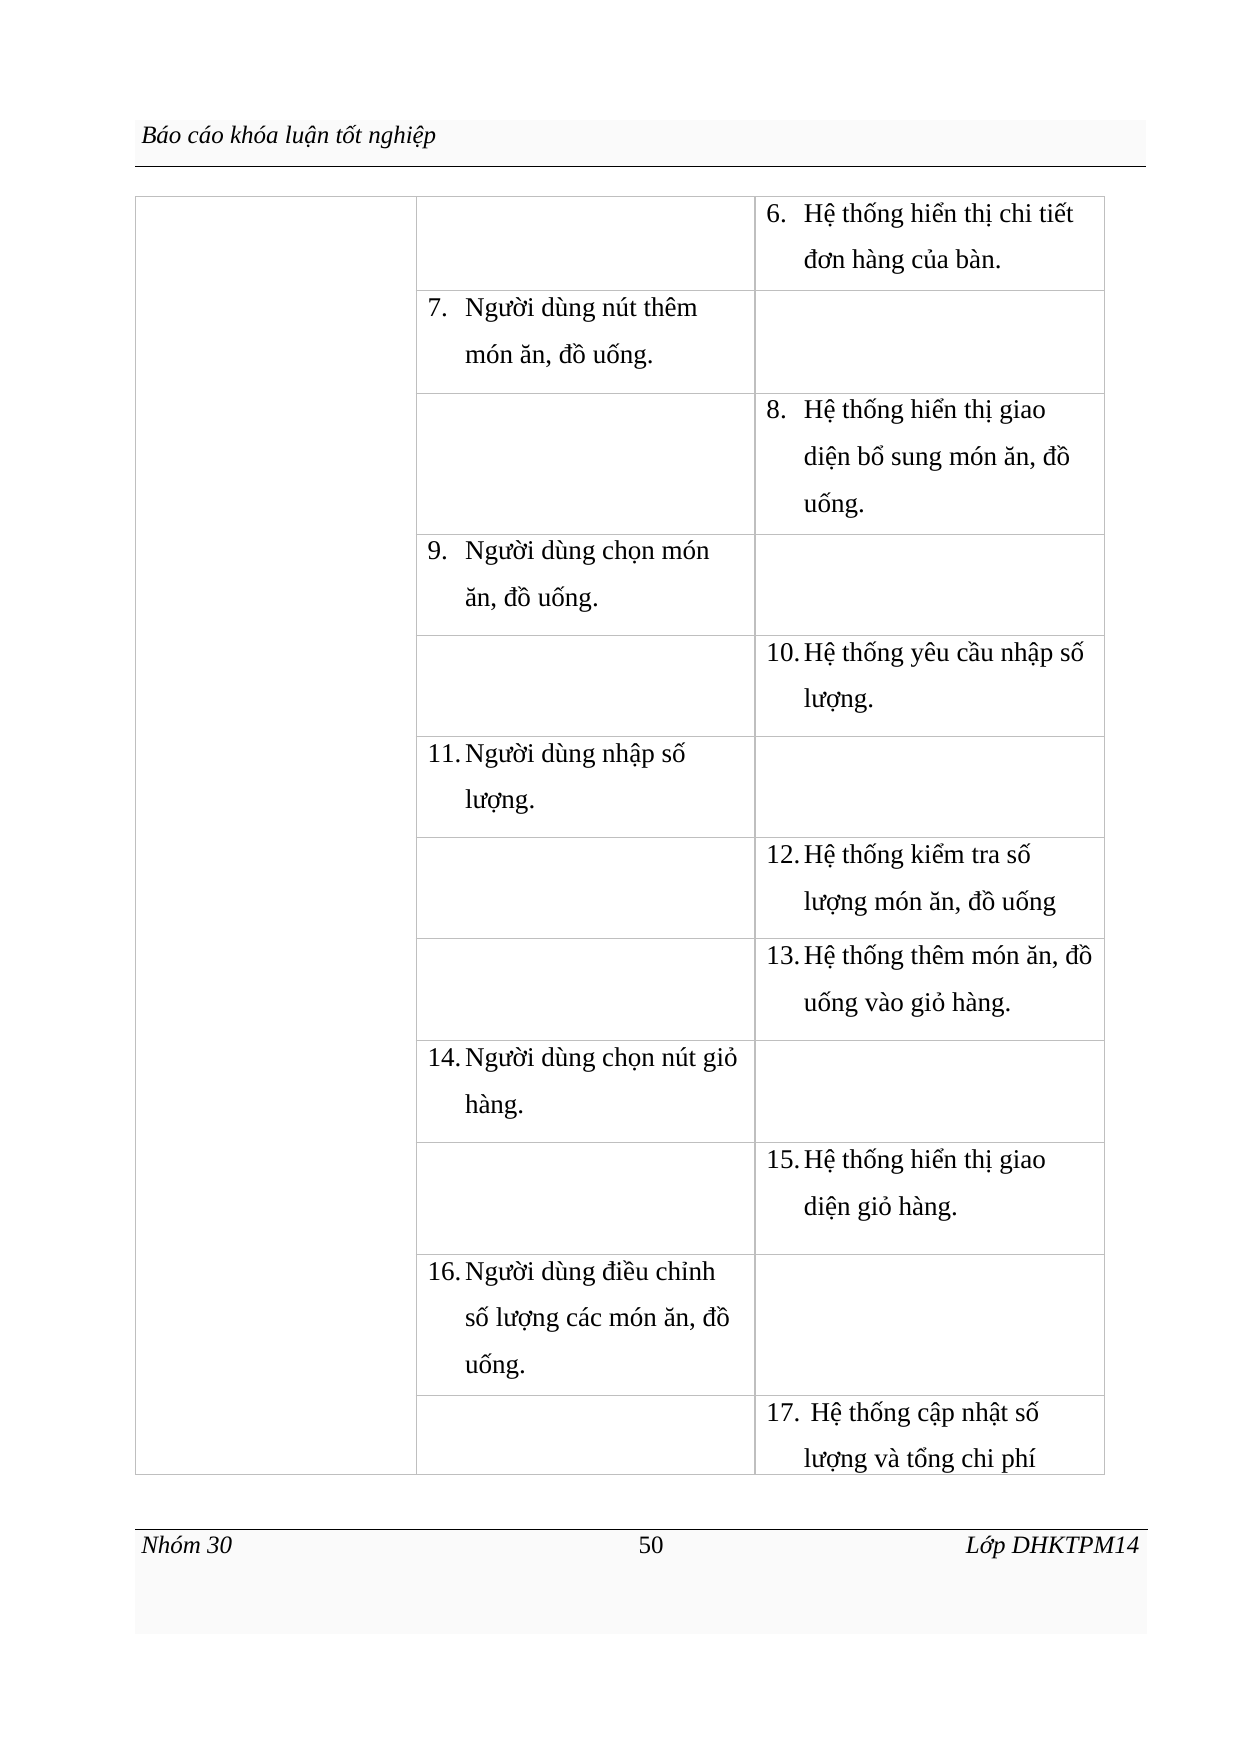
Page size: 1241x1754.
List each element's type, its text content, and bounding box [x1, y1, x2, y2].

table_cell [417, 1396, 754, 1473]
table_cell [417, 939, 754, 1040]
table_cell Người dùng chọn nút giỏ hàng. [417, 1041, 754, 1142]
table_cell Hệ thống hiển thị chi tiết đơn hàng của bàn. [756, 197, 1104, 290]
table_cell Hệ thống yêu cầu nhập số lượng. [756, 636, 1104, 736]
table_cell [756, 737, 1104, 837]
table_cell [756, 535, 1104, 634]
table_cell Hệ thống hiển thị giao diện bổ sung món ăn, đồ uống. [756, 394, 1104, 533]
table_cell Hệ thống hiển thị giao diện giỏ hàng. [756, 1143, 1104, 1254]
table_cell [756, 1255, 1104, 1395]
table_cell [756, 1396, 1104, 1473]
table_cell Hệ thống kiểm tra số lượng món ăn, đồ uống [756, 838, 1104, 938]
table_cell [417, 394, 754, 533]
table_cell Hệ thống thêm món ăn, đồ uống vào giỏ hàng. [756, 939, 1104, 1040]
table_cell Người dùng chọn món ăn, đồ uống. [417, 535, 754, 634]
table_cell Người dùng nút thêm món ăn, đồ uống. [417, 291, 754, 392]
table_cell Người dùng nhập số lượng. [417, 737, 754, 837]
table_cell [417, 838, 754, 938]
table_cell [417, 1143, 754, 1254]
table_cell [417, 636, 754, 736]
table_cell Người dùng điều chỉnh số lượng các món ăn, đồ uống. [417, 1255, 754, 1395]
table_cell [756, 1041, 1104, 1142]
table_cell [417, 197, 754, 290]
table_cell [756, 291, 1104, 392]
